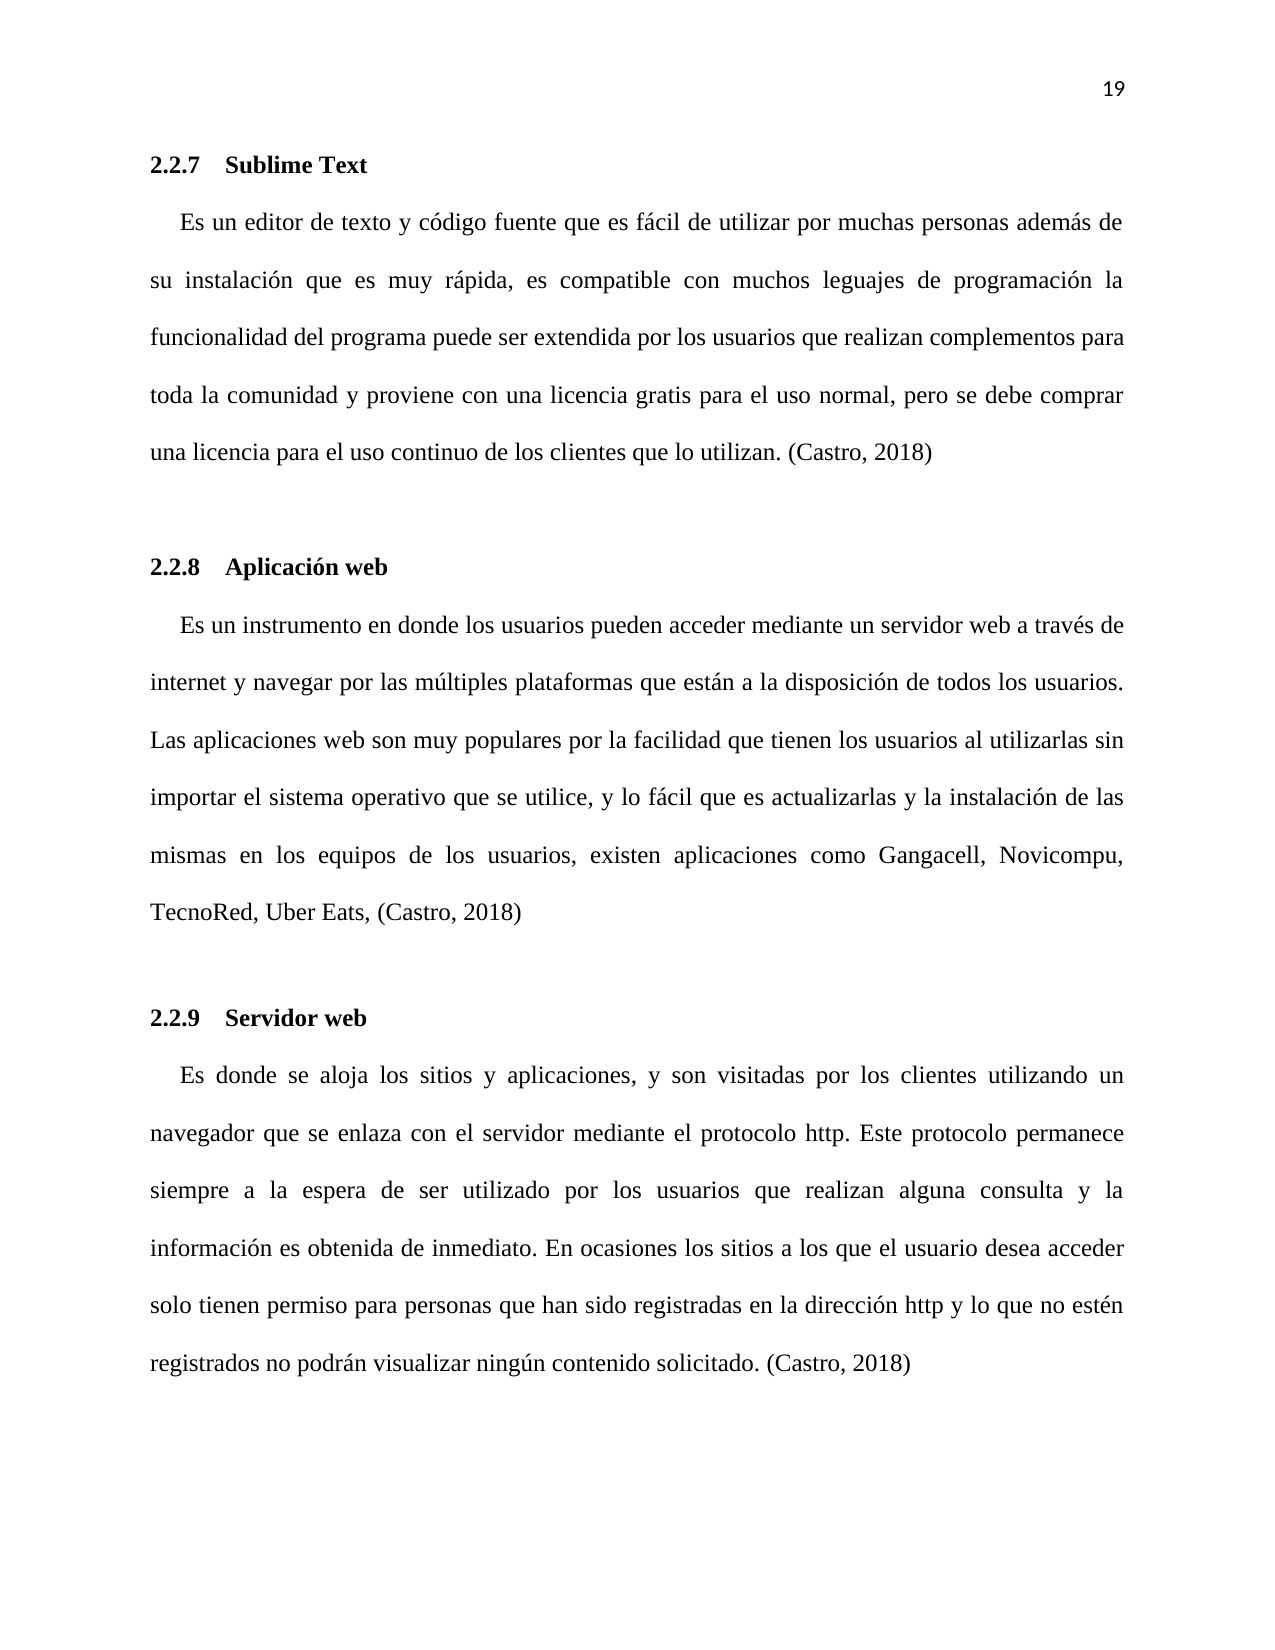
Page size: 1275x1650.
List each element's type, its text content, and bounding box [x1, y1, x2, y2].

list Servidor web [150, 1003, 1125, 1031]
text Es un instrumento en donde los usuarios pueden acceder mediante un servidor web a través de internet y navegar por las múltiples plataformas que están a la disposición de todos los usuarios. Las aplicaciones web son muy populares por la facilidad que tienen los usuarios al utilizarlas sin importar el sistema operativo que se utilice, y lo fácil que es actualizarlas y la instalación de las mismas en los equipos de los usuarios, existen aplicaciones como Gangacell, Novicompu, TecnoRed, Uber Eats, [150, 610, 1125, 926]
text Es un editor de texto y código fuente que es fácil de utilizar por muchas personas además de su instalación que es muy rápida, es compatible con muchos leguajes de programación la funcionalidad del programa puede ser extendida por los usuarios que realizan complementos para toda la comunidad y proviene con una licencia gratis para el uso normal, pero se debe comprar una licencia para el uso continuo de los clientes que lo utilizan. [150, 207, 1125, 466]
list Aplicación web [150, 552, 1125, 581]
text Es donde se aloja los sitios y aplicaciones, y son visitadas por los clientes utilizando un navegador que se enlaza con el servidor mediante el protocolo http. Este protocolo permanece siempre a la espera de ser utilizado por los usuarios que realizan alguna consulta y la información es obtenida de inmediato. En ocasiones los sitios a los que el usuario desea acceder solo tienen permiso para personas que han sido registradas en la dirección http y lo que no estén registrados no podrán visualizar ningún contenido solicitado. [150, 1060, 1125, 1376]
subtitle Sublime Text [150, 150, 1125, 179]
